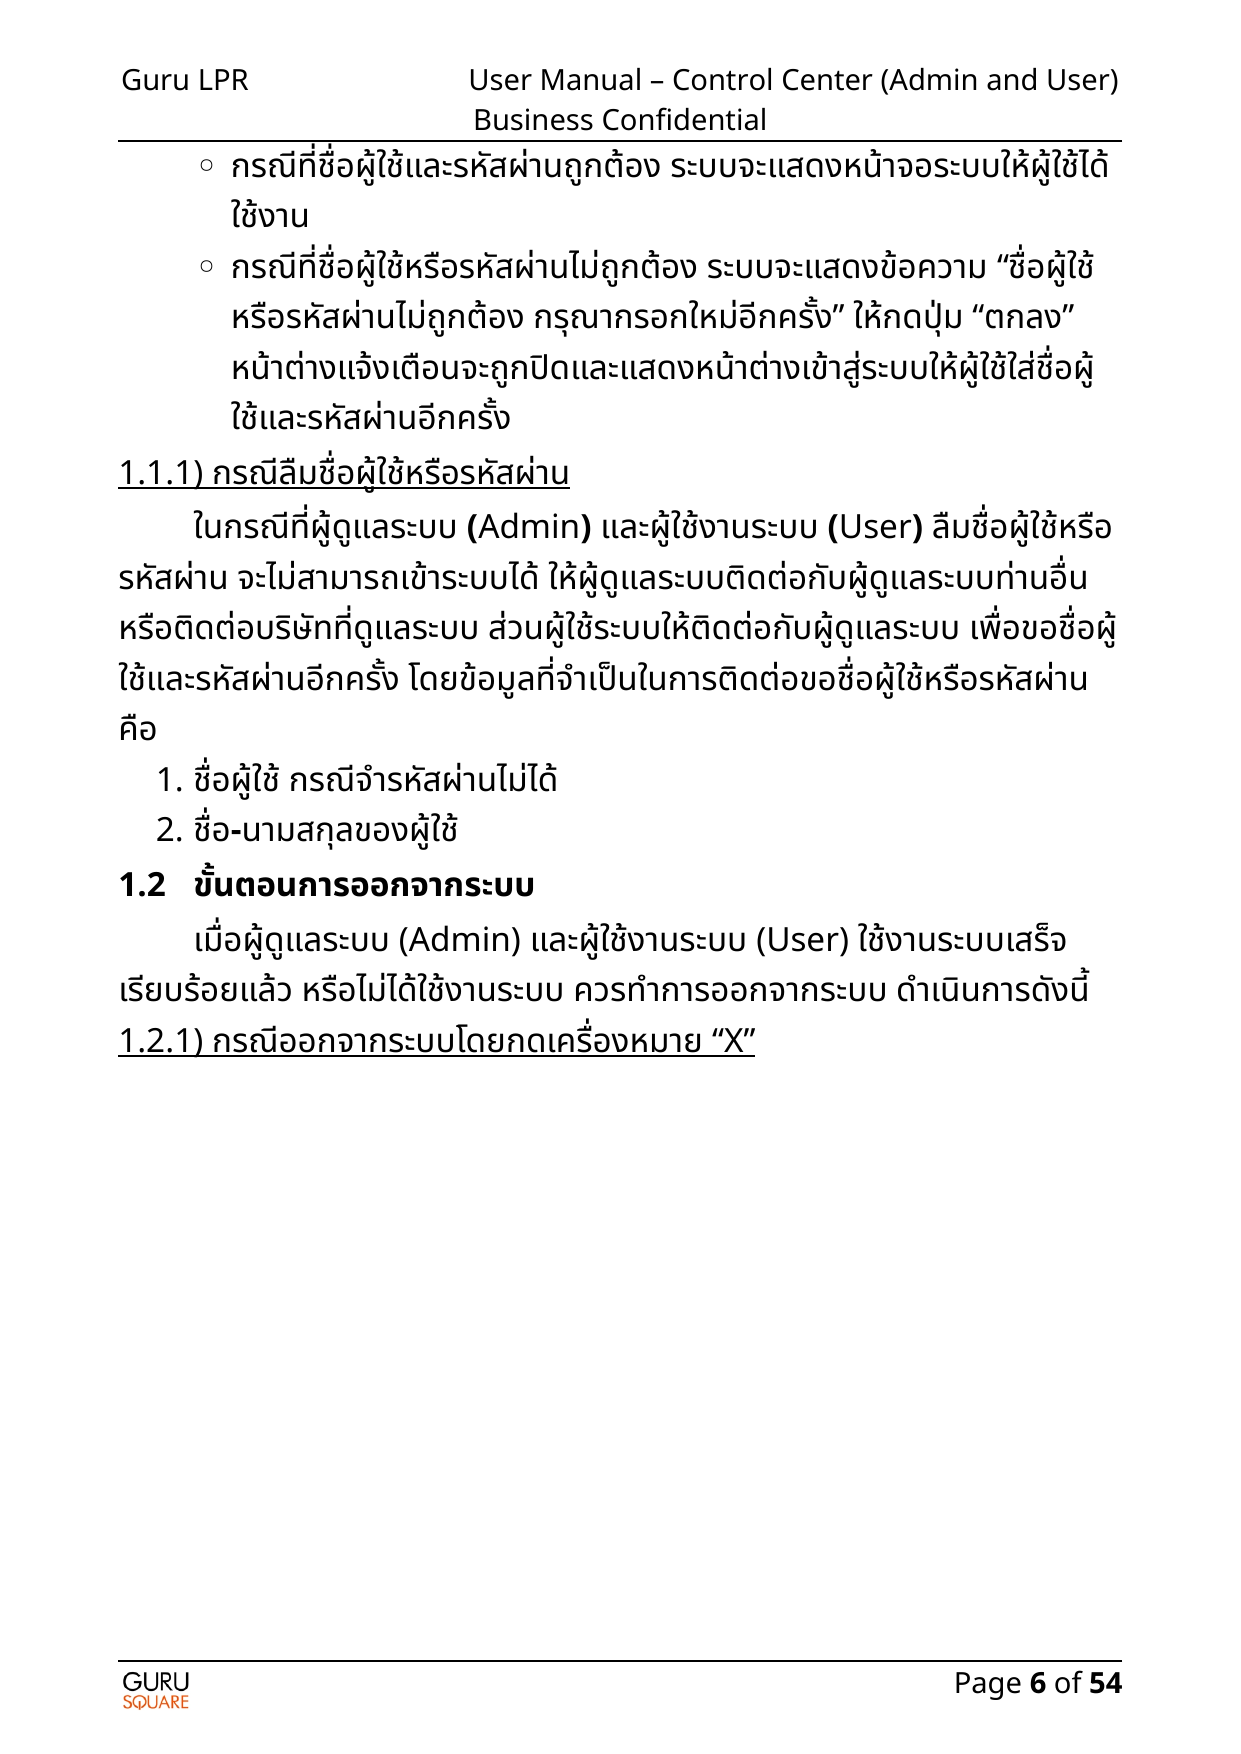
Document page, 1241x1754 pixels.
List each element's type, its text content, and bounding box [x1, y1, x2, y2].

subtitle ขั้นตอนการออกจากระบบ [118, 861, 1122, 912]
list ชื่อผู้ใช้ กรณีจำรหัสผ่านไม่ได้ [156, 756, 1122, 806]
text ในกรณีที่ผู้ดูแลระบบ (Admin) และผู้ใช้งานระบบ (User) ลืมชื่อผู้ใช้หรือรหัสผ่าน จะไม่สามารถเข้าระบบได้ ให้ผู้ดูแลระบบติดต่อกับผู้ดูแลระบบท่านอื่น หรือติดต่อบริษัทที่ดูแลระบบ ส่วนผู้ใช้ระบบให้ติดต่อกับผู้ดูแลระบบ เพื่อขอชื่อผู้ใช้และรหัสผ่านอีกครั้ง โดยข้อมูลที่จำเป็นในการติดต่อขอชื่อผู้ใช้หรือรหัสผ่านคือ [118, 503, 1122, 756]
list ชื่อ-นามสกุลของผู้ใช้ [156, 806, 1122, 857]
text 1.2.1) กรณีออกจากระบบโดยกดเครื่องหมาย “X” [118, 1017, 1122, 1067]
picture [121, 1669, 191, 1711]
list กรณีที่ชื่อผู้ใช้หรือรหัสผ่านไม่ถูกต้อง ระบบจะแสดงข้อความ “ชื่อผู้ใช้หรือรหัสผ่านไม่ถูกต้อง กรุณากรอกใหม่อีกครั้ง” ให้กดปุ่ม “ตกลง” หน้าต่างแจ้งเตือนจะถูกปิดและแสดงหน้าต่างเข้าสู่ระบบให้ผู้ใช้ใส่ชื่อผู้ใช้และรหัสผ่านอีกครั้ง [193, 243, 1122, 444]
text เมื่อผู้ดูแลระบบ (Admin) และผู้ใช้งานระบบ (User) ใช้งานระบบเสร็จเรียบร้อยแล้ว หรือไม่ได้ใช้งานระบบ ควรทำการออกจากระบบ ดำเนินการดังนี้ [118, 916, 1122, 1017]
list กรณีที่ชื่อผู้ใช้และรหัสผ่านถูกต้อง ระบบจะแสดงหน้าจอระบบให้ผู้ใช้ได้ใช้งาน [193, 142, 1122, 243]
subtitle 1.1.1) กรณีลืมชื่อผู้ใช้หรือรหัสผ่าน [118, 449, 1122, 499]
